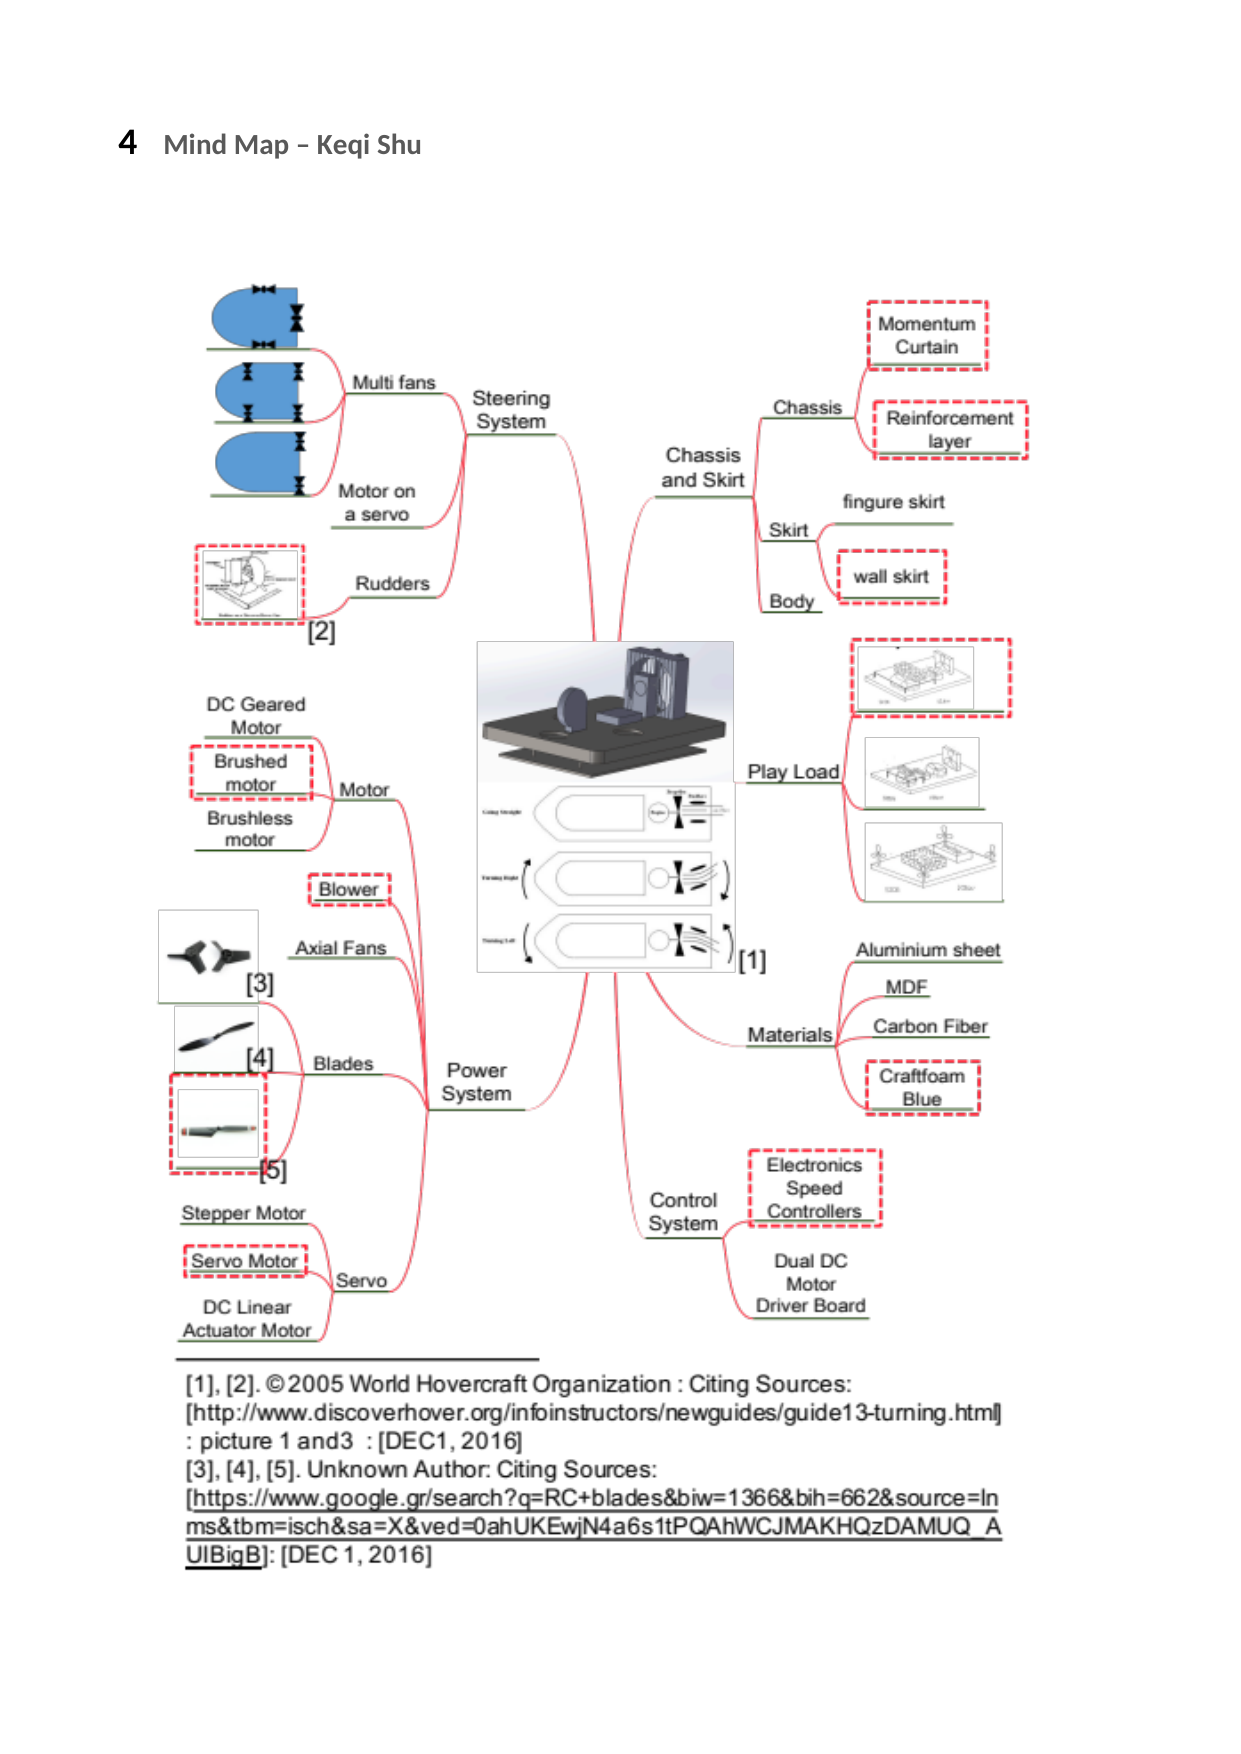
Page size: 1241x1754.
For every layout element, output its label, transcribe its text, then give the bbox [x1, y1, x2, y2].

subtitle Mind Map – Keqi Shu [118, 118, 1122, 164]
